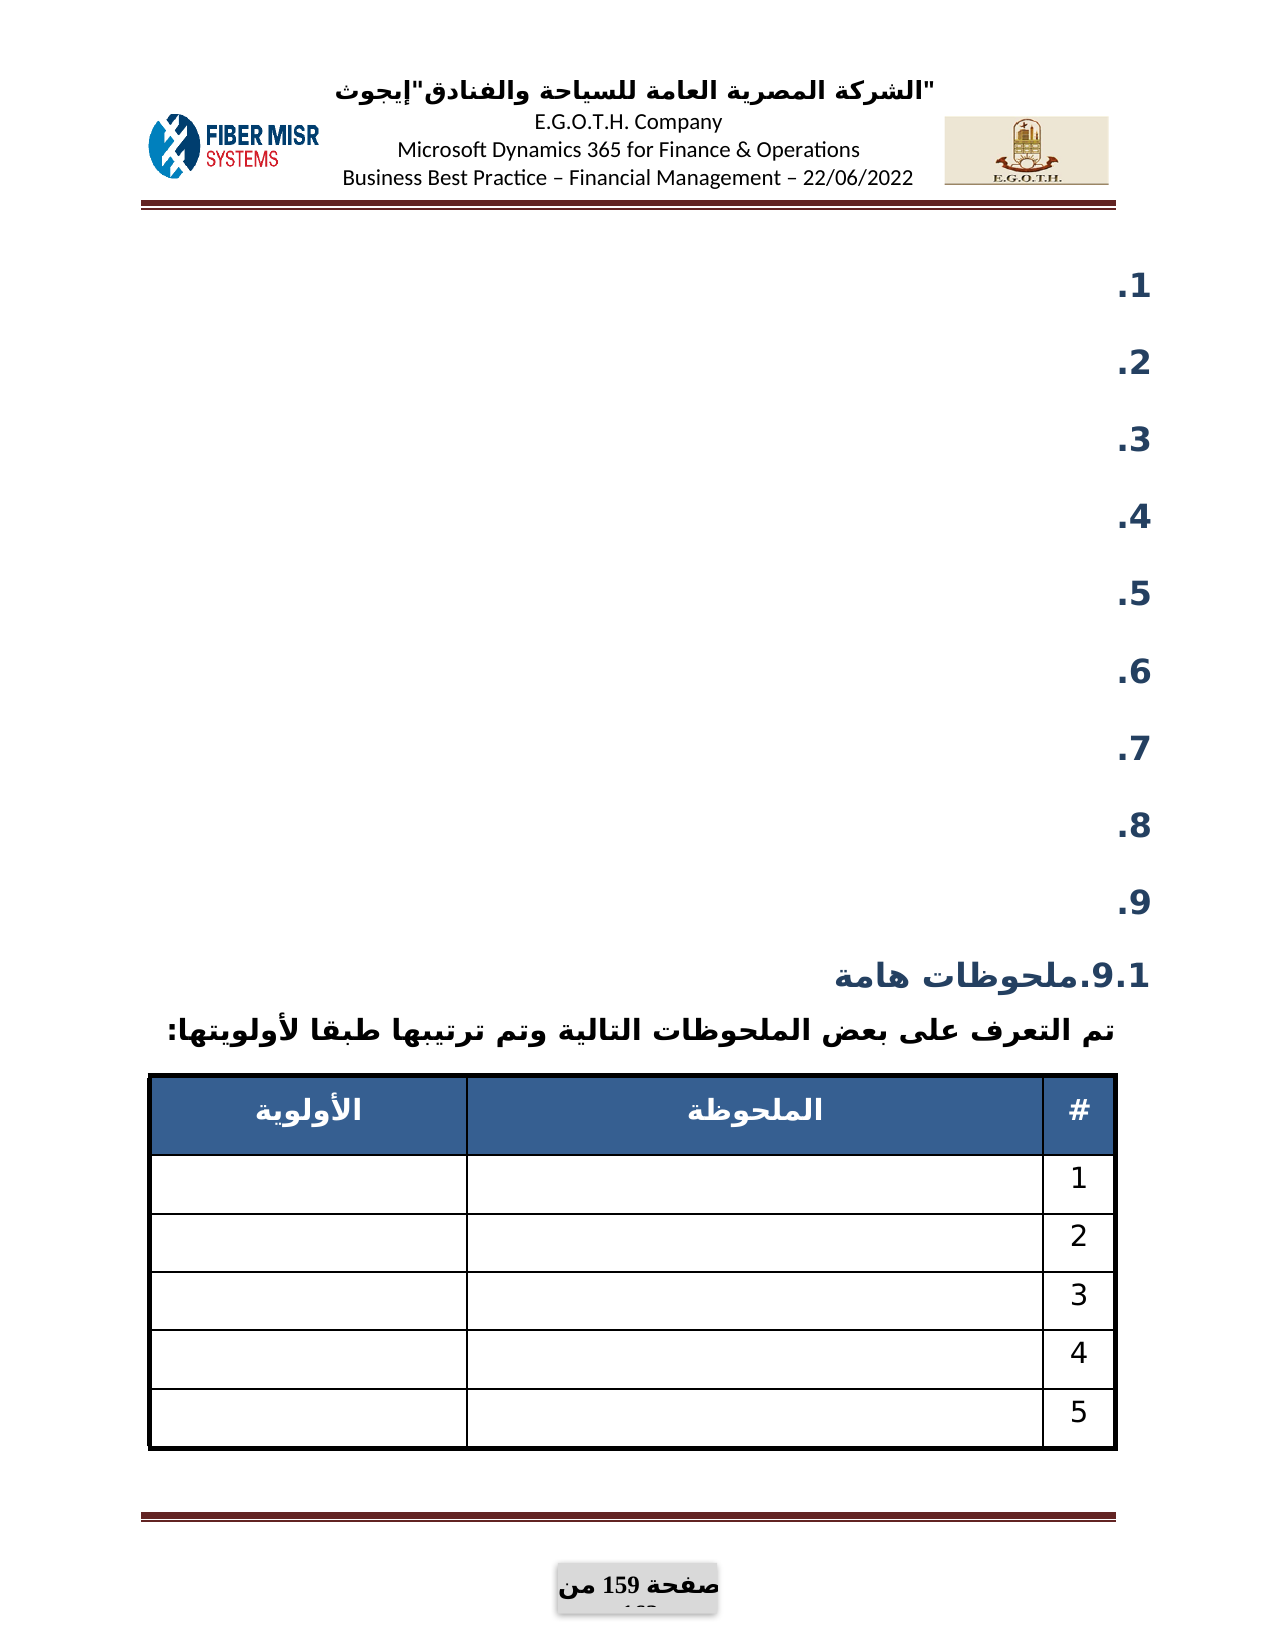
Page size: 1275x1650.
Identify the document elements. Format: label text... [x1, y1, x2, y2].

table_header الملحوظة [468, 1078, 1042, 1154]
table_cell [468, 1331, 1042, 1388]
table_cell [152, 1331, 466, 1388]
table_cell [152, 1215, 466, 1271]
list ملحوظات هامة [141, 956, 1078, 995]
table_cell [468, 1390, 1042, 1446]
table_cell [468, 1273, 1042, 1329]
table_cell 4 [1044, 1331, 1113, 1388]
table_cell 2 [1044, 1215, 1113, 1271]
table_header # [1044, 1078, 1113, 1154]
picture [143, 104, 325, 186]
table_cell [152, 1273, 466, 1329]
table_cell [152, 1390, 466, 1446]
table_cell 5 [1044, 1390, 1113, 1446]
table_header الأولوية [152, 1078, 466, 1154]
table_cell [152, 1156, 466, 1212]
picture [944, 116, 1109, 185]
text تم التعرف على بعض الملحوظات التالية وتم ترتيبها طبقا لأولويتها: [144, 1013, 1116, 1047]
table_cell 1 [1044, 1156, 1113, 1212]
table_cell [468, 1215, 1042, 1271]
table_cell 3 [1044, 1273, 1113, 1329]
table_cell [468, 1156, 1042, 1212]
